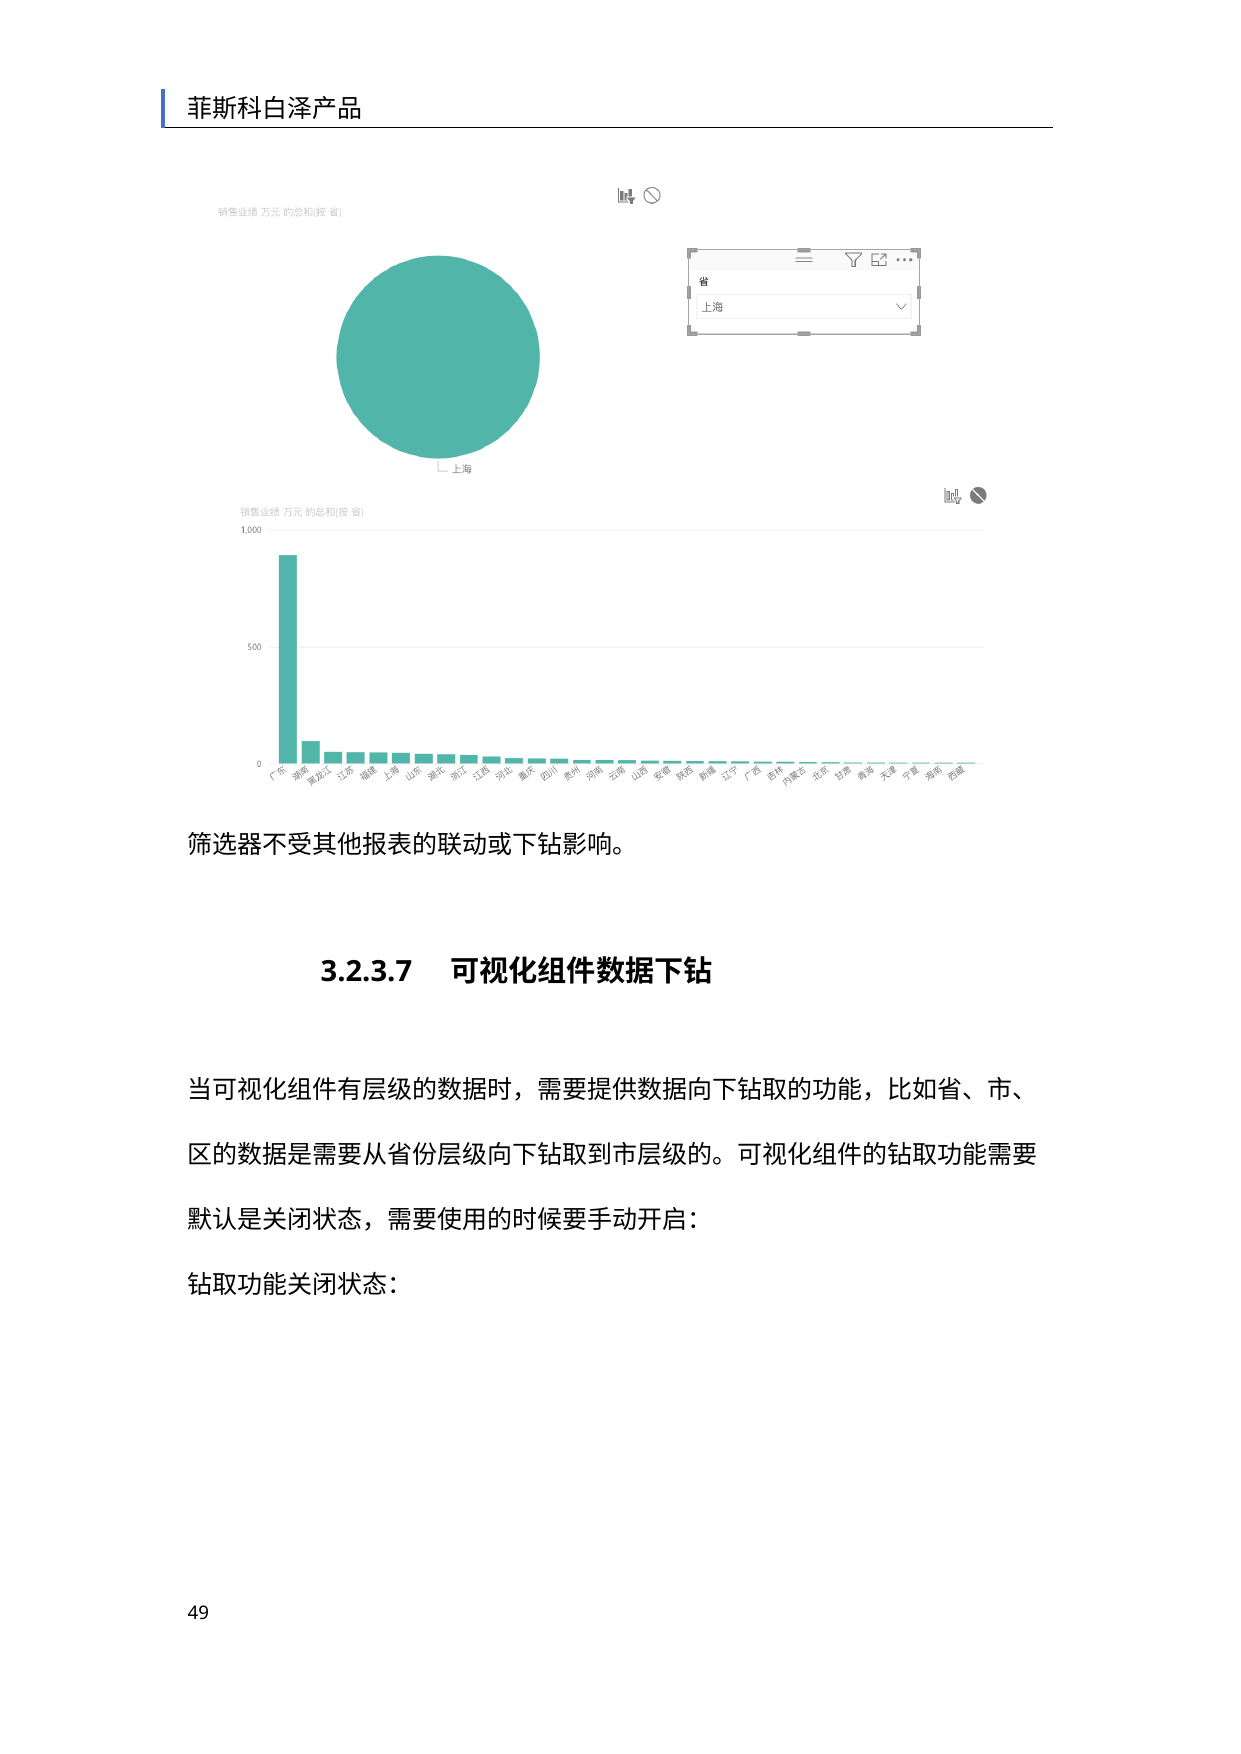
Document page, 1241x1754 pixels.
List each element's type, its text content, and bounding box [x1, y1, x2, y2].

subtitle 可视化组件数据下钻 [320, 936, 1053, 1001]
text 当可视化组件有层级的数据时，需要提供数据向下钻取的功能，比如省、市、区的数据是需要从省份层级向下钻取到市层级的。可视化组件的钻取功能需要默认是关闭状态，需要使用的时候要手动开启： [187, 1055, 1053, 1250]
picture [187, 175, 1053, 795]
text 钻取功能关闭状态： [187, 1250, 1053, 1315]
text 筛选器不受其他报表的联动或下钻影响。 [187, 810, 1053, 875]
